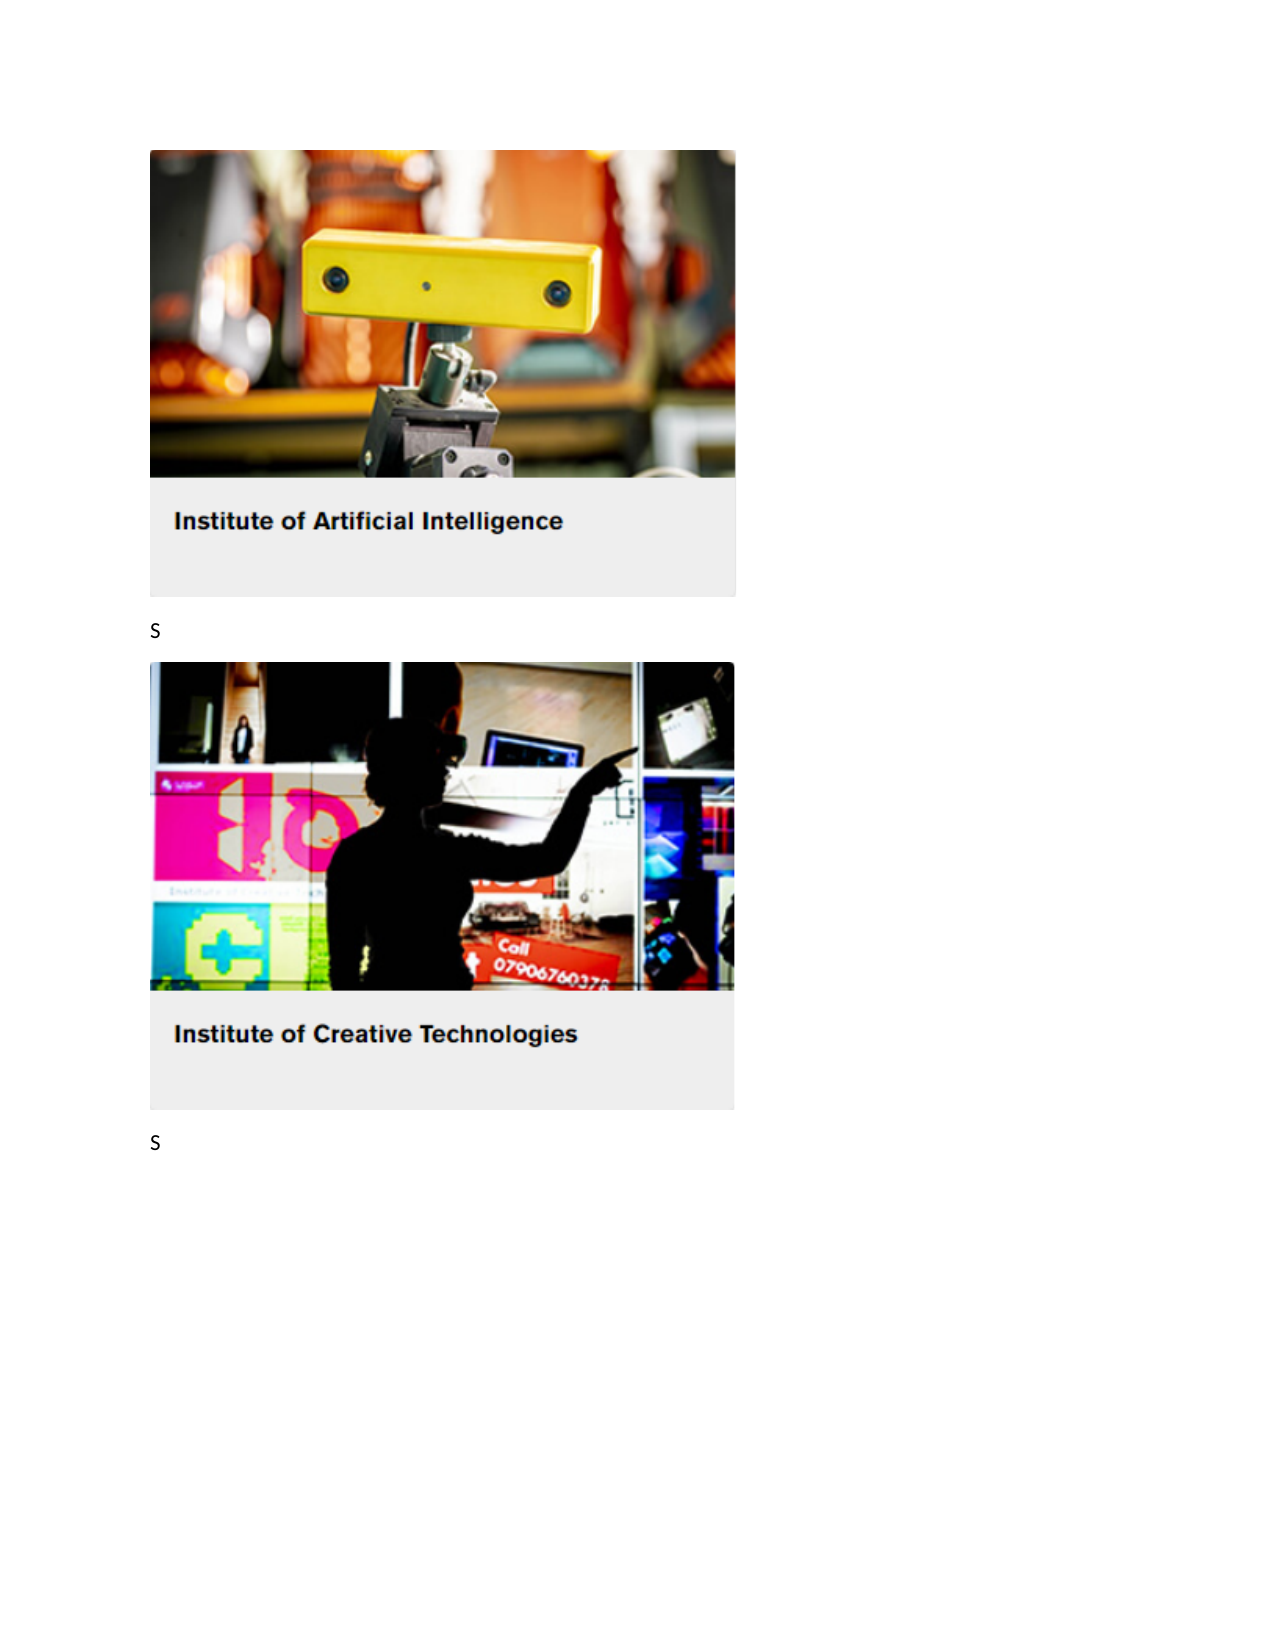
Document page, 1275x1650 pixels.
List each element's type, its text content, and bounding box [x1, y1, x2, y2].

text S [150, 1128, 1125, 1157]
text S [150, 616, 1125, 644]
